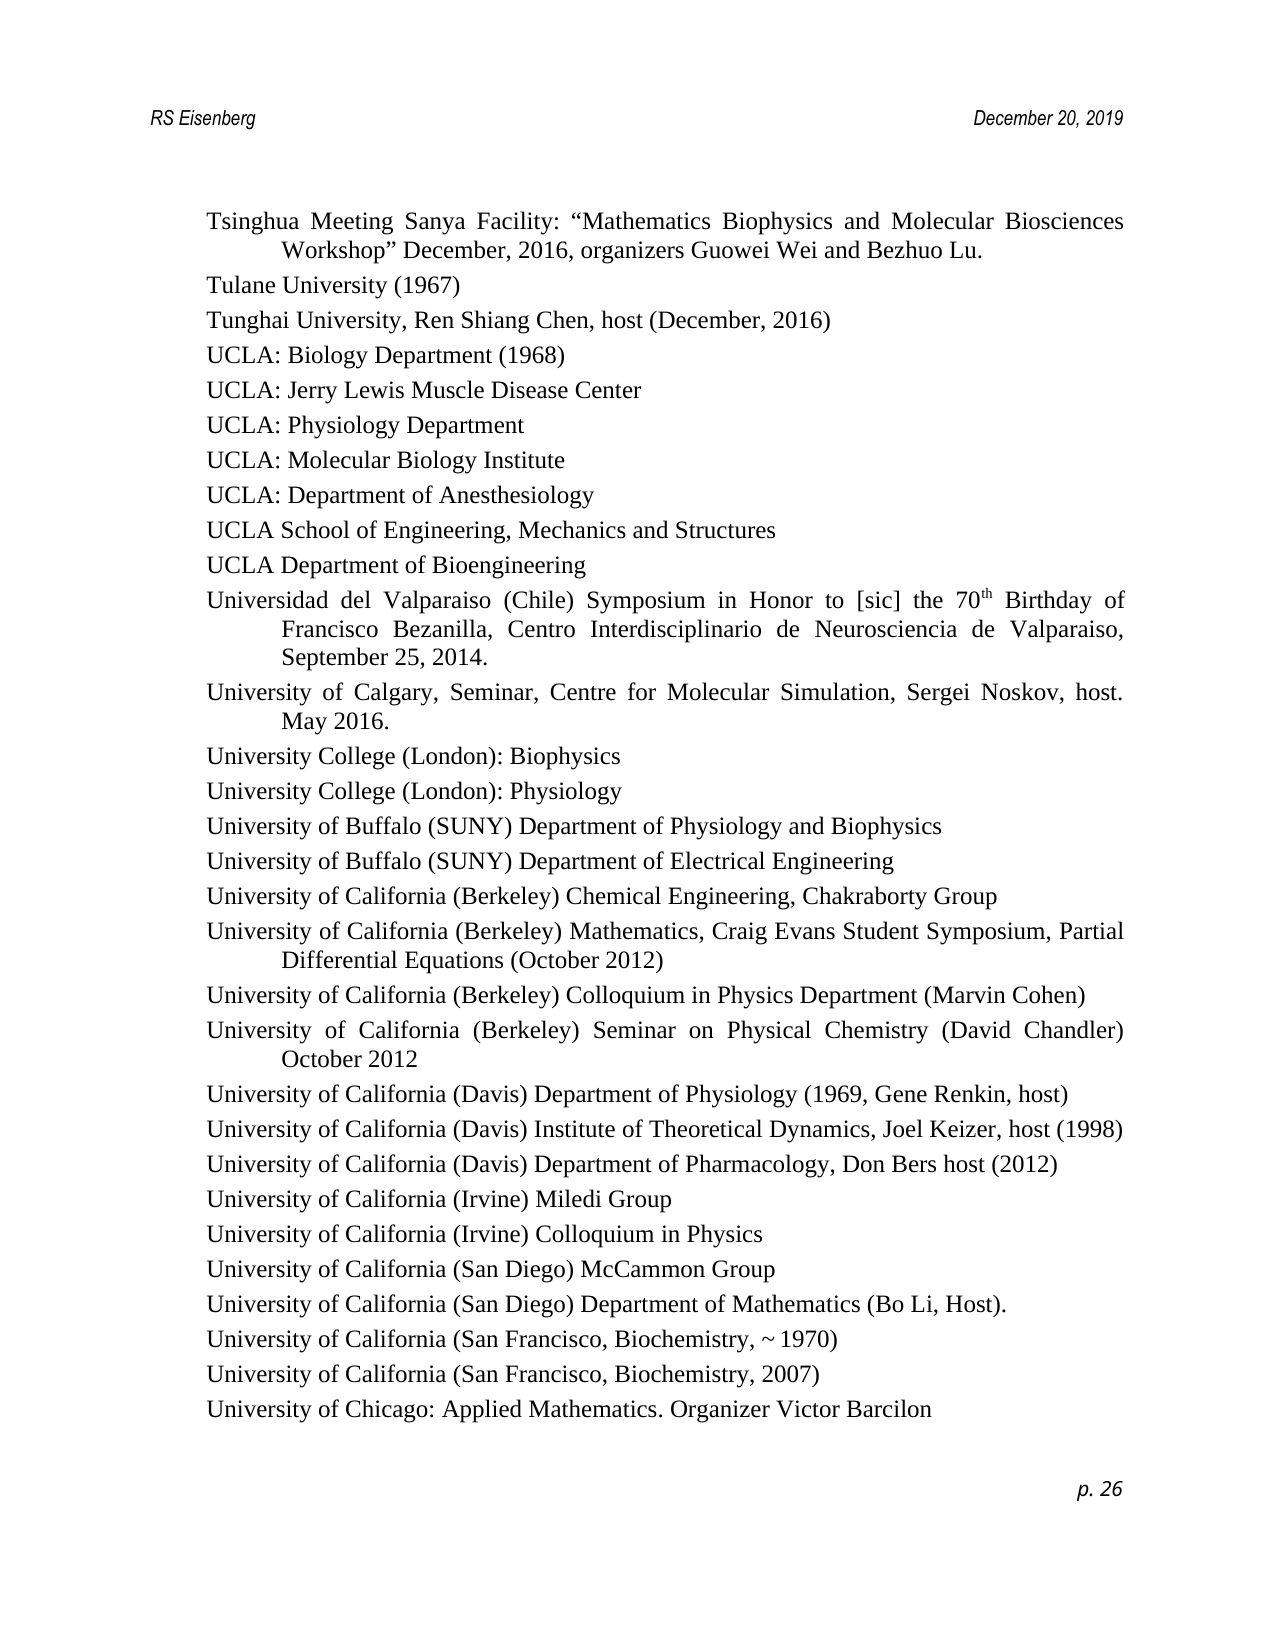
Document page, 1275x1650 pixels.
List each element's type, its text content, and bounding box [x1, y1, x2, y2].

text Tunghai University, Ren Shiang Chen, host (December, 2016) [206, 305, 1125, 334]
text Universidad del Valparaiso (Chile) Symposium in Honor to [sic] the 70th Birthday of Francisco Bezanilla, Centro Interdisciplinario de Neurosciencia de Valparaiso, September 25, 2014. [206, 585, 1125, 671]
text University of California (Davis) Department of Physiology (1969, Gene Renkin, host) [206, 1079, 1125, 1107]
text Tsinghua Meeting Sanya Facility: “Mathematics Biophysics and Molecular Biosciences Workshop” December, 2016, organizers Guowei Wei and Bezhuo Lu. [206, 206, 1125, 264]
text University College (London): Biophysics [206, 741, 1125, 770]
text University of California (Berkeley) Seminar on Physical Chemistry (David Chandler) October 2012 [206, 1015, 1125, 1072]
text UCLA: Jerry Lewis Muscle Disease Center [206, 375, 1125, 404]
text University of California (Berkeley) Mathematics, Craig Evans Student Symposium, Partial Differential Equations (October 2012) [206, 916, 1125, 974]
text UCLA: Molecular Biology Institute [206, 445, 1125, 474]
text University of California (Irvine) Colloquium in Physics [206, 1219, 1125, 1247]
text University of Buffalo (SUNY) Department of Electrical Engineering [206, 846, 1125, 875]
text University of Chicago: Applied Mathematics. Organizer Victor Barcilon [206, 1394, 1125, 1422]
text UCLA School of Engineering, Mechanics and Structures [206, 515, 1125, 544]
text University College (London): Physiology [206, 776, 1125, 805]
text University of California (San Francisco, Biochemistry, 2007) [206, 1359, 1125, 1387]
text University of California (San Diego) McCammon Group [206, 1254, 1125, 1282]
text UCLA: Physiology Department [206, 410, 1125, 439]
text University of California (Irvine) Miledi Group [206, 1184, 1125, 1212]
text University of California (San Diego) Department of Mathematics (Bo Li, Host). [206, 1289, 1125, 1317]
text University of Calgary, Seminar, Centre for Molecular Simulation, Sergei Noskov, host. May 2016. [206, 677, 1125, 735]
text University of Buffalo (SUNY) Department of Physiology and Biophysics [206, 811, 1125, 840]
text University of California (Davis) Institute of Theoretical Dynamics, Joel Keizer, host (1998) [206, 1114, 1125, 1142]
text University of California (Davis) Department of Pharmacology, Don Bers host (2012) [206, 1149, 1125, 1177]
text UCLA: Department of Anesthesiology [206, 480, 1125, 509]
text Tulane University (1967) [206, 270, 1125, 299]
text UCLA: Biology Department (1968) [206, 340, 1125, 369]
text University of California (Berkeley) Colloquium in Physics Department (Marvin Cohen) [206, 980, 1125, 1009]
text University of California (San Francisco, Biochemistry, ~ 1970) [206, 1324, 1125, 1352]
text University of California (Berkeley) Chemical Engineering, Chakraborty Group [206, 881, 1125, 910]
text UCLA Department of Bioengineering [206, 550, 1125, 579]
